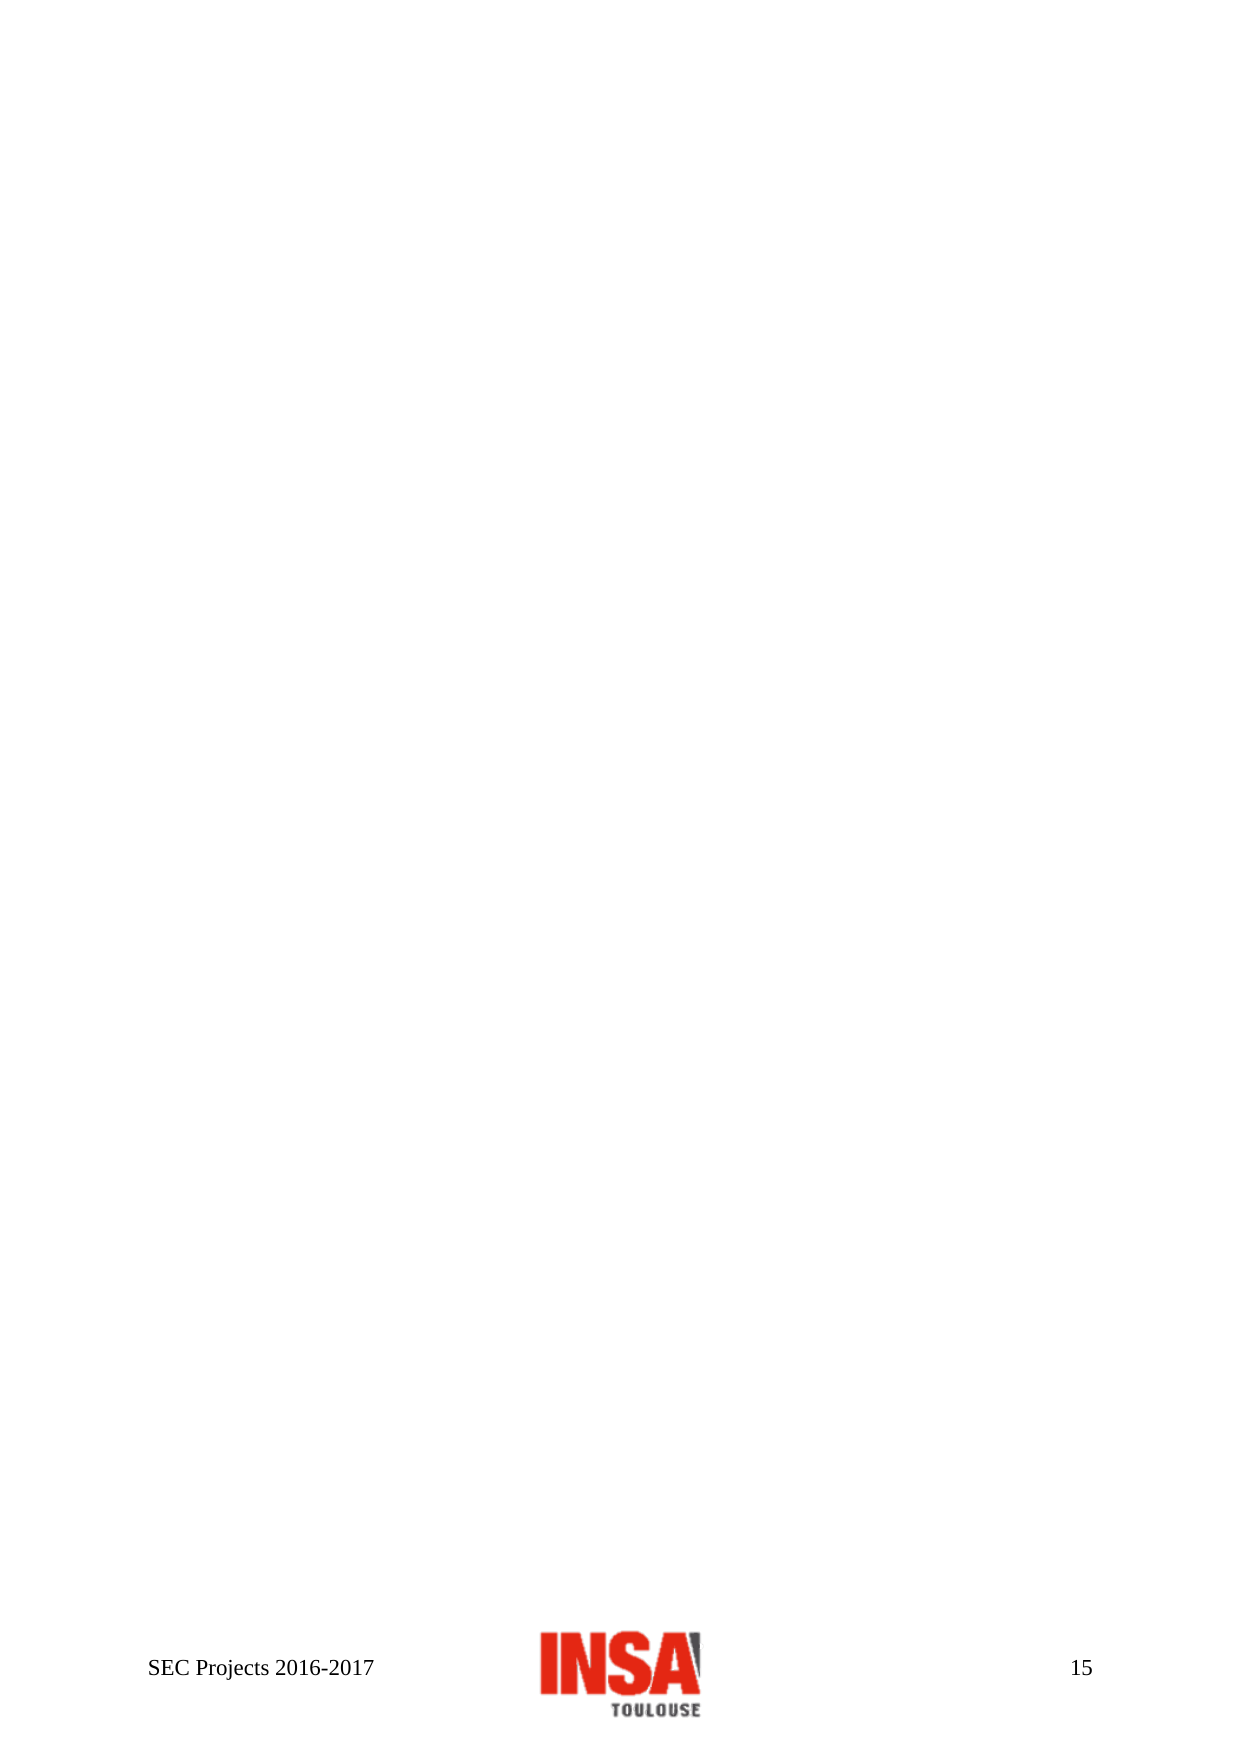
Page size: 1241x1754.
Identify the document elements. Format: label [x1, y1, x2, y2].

picture [521, 1589, 720, 1754]
